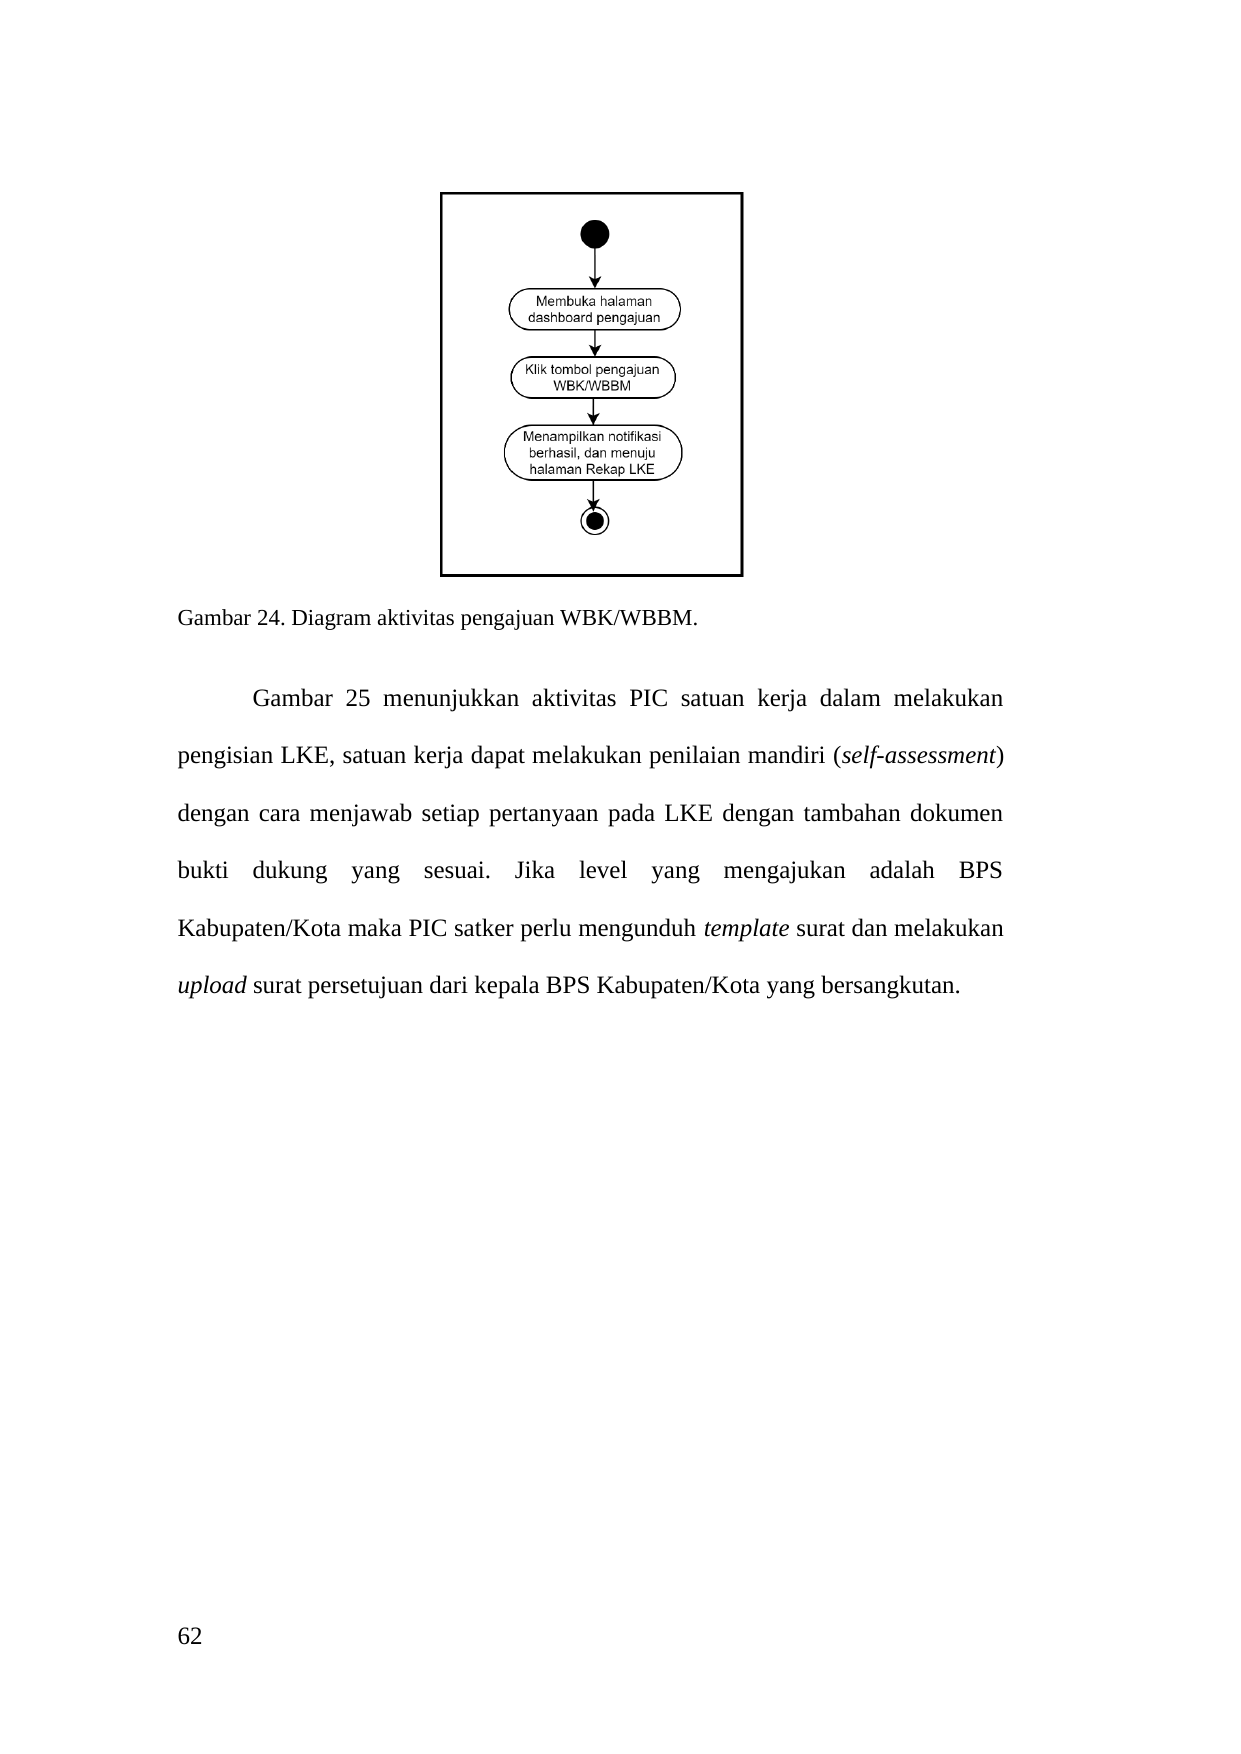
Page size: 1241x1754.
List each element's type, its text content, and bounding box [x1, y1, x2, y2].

text Gambar 24. Diagram aktivitas pengajuan WBK/WBBM. [177, 604, 1004, 630]
text Gambar 25 menunjukkan aktivitas PIC satuan kerja dalam melakukan pengisian LKE, satuan kerja dapat melakukan penilaian mandiri (self-assessment) dengan cara menjawab setiap pertanyaan pada LKE dengan tambahan dokumen bukti dukung yang sesuai. Jika level yang mengajukan adalah BPS Kabupaten/Kota maka PIC satker perlu mengunduh template surat dan melakukan upload surat persetujuan dari kepala BPS Kabupaten/Kota yang bersangkutan. [177, 683, 1004, 999]
picture [425, 177, 756, 591]
